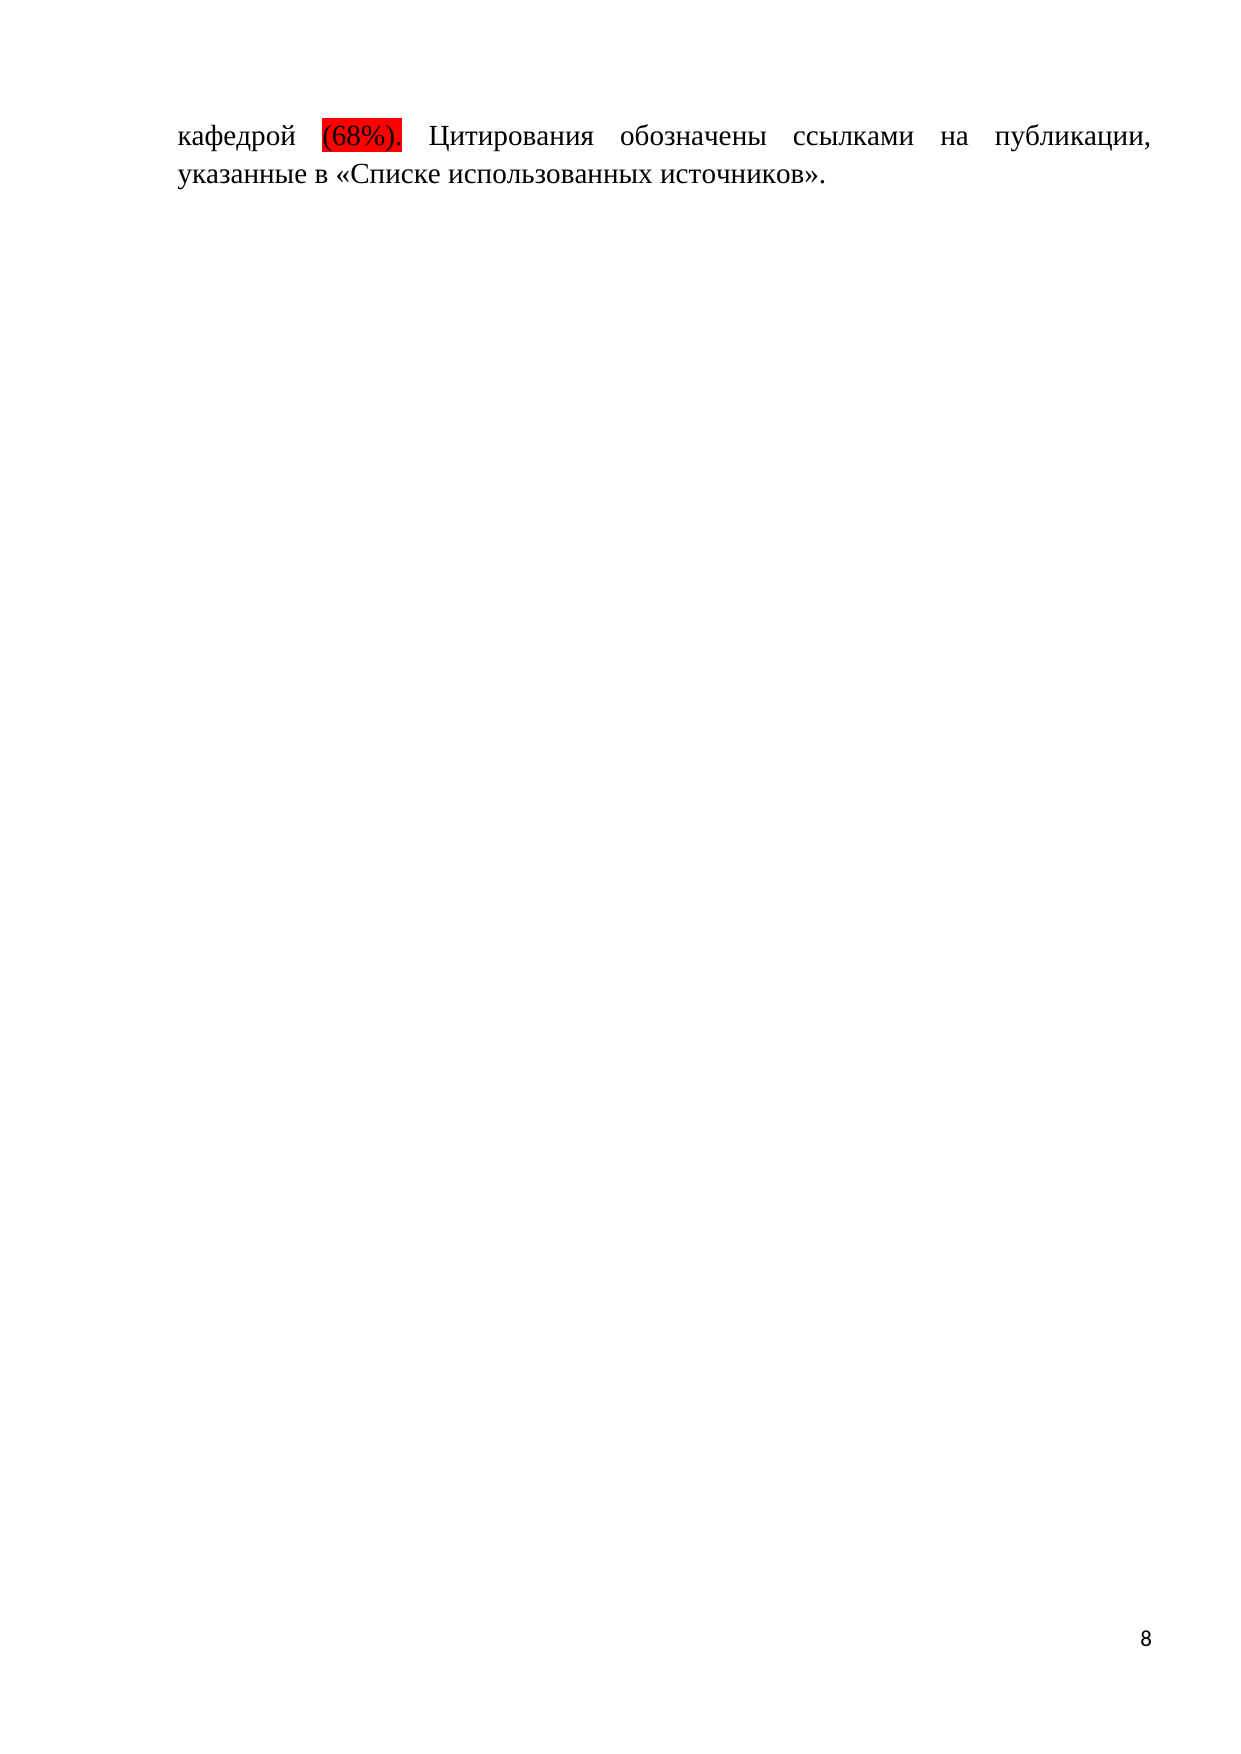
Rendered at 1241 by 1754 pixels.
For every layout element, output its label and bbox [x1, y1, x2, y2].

text [177, 152, 1152, 190]
